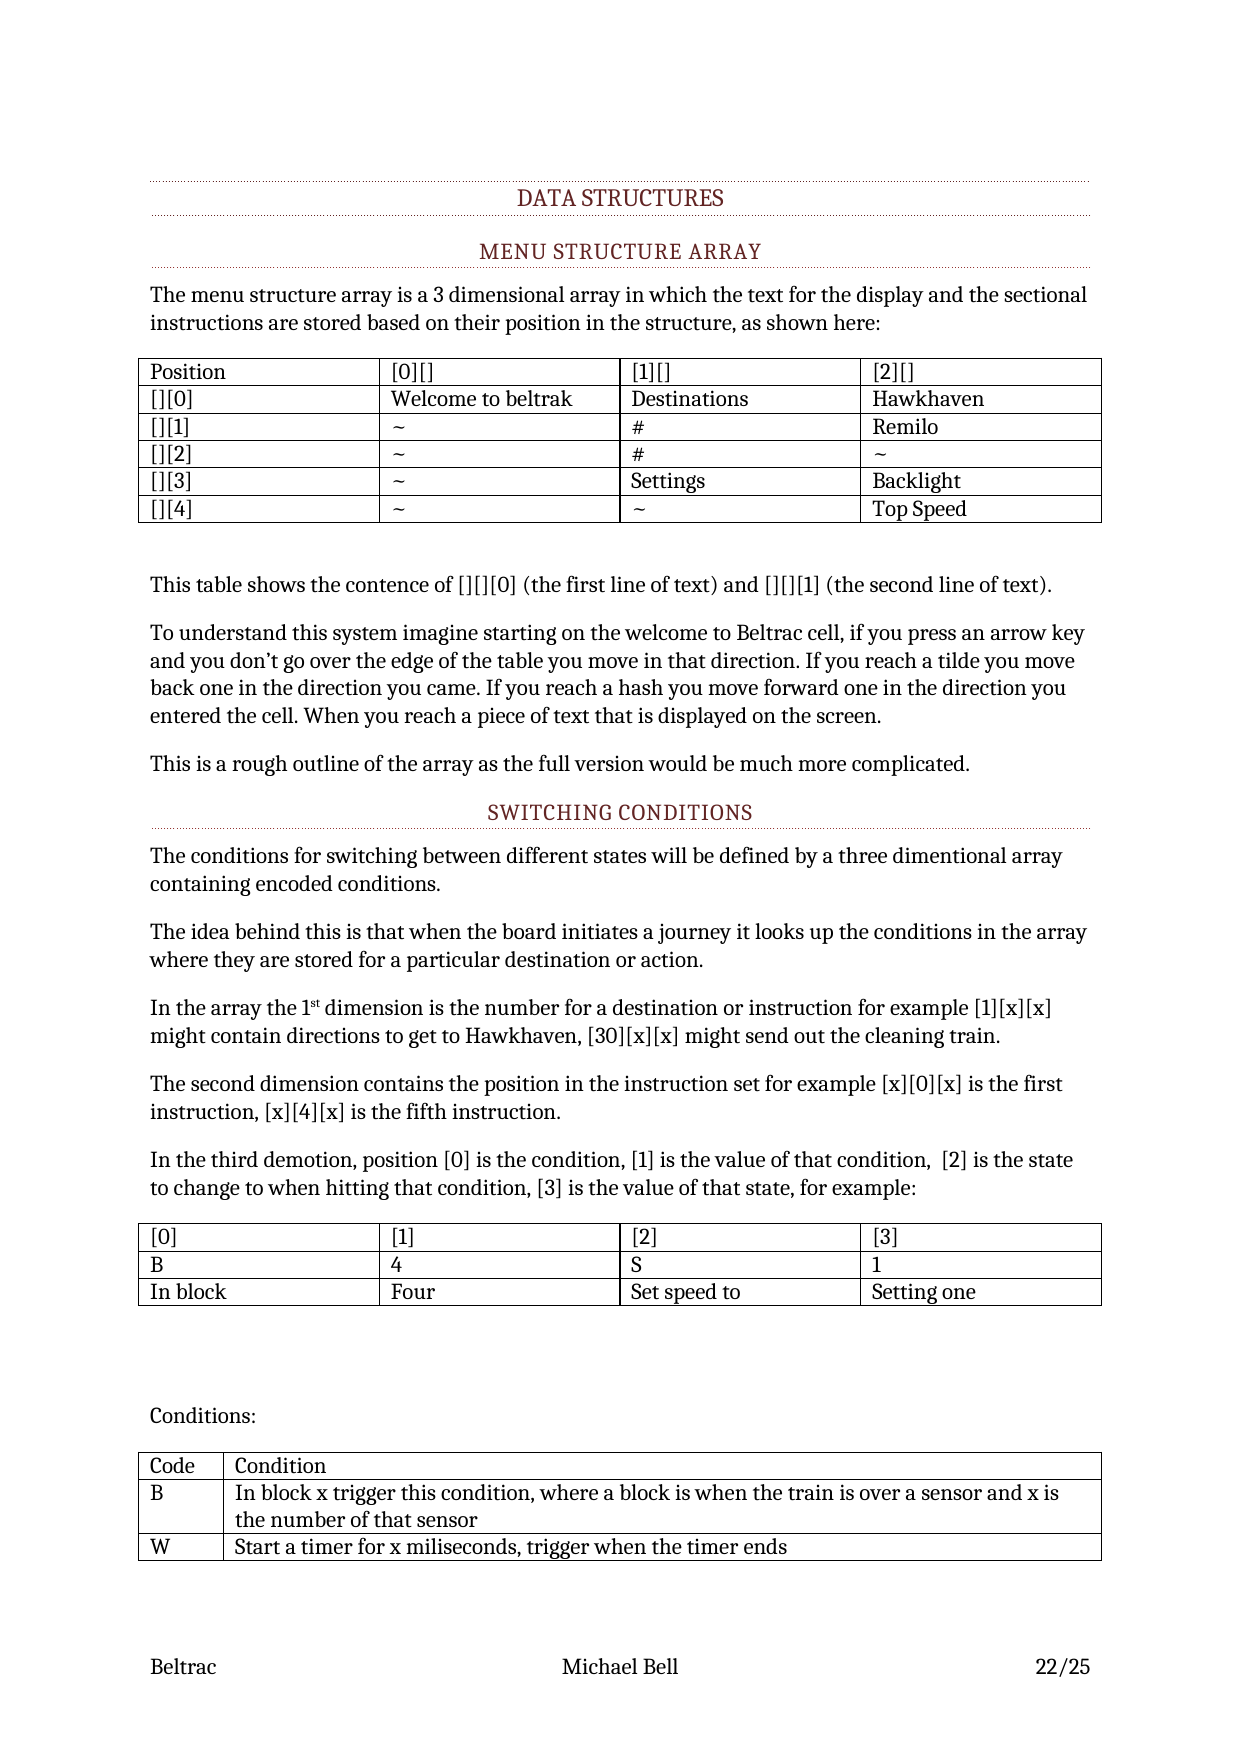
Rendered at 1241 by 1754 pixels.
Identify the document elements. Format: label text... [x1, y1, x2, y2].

table_header [0][] [380, 359, 619, 385]
table_cell Setting one [861, 1279, 1101, 1305]
table_cell Top Speed [861, 496, 1101, 522]
table_header [2] [621, 1224, 860, 1251]
table_header [1][] [621, 359, 860, 385]
table_cell W [139, 1534, 223, 1560]
text The conditions for switching between different states will be defined by a three dimentional array containing encoded conditions. [150, 843, 1090, 897]
table_cell Destinations [621, 386, 860, 412]
table_cell In block [139, 1279, 379, 1305]
table_cell Remilo [861, 414, 1101, 440]
table_cell # [621, 414, 860, 440]
table_cell Set speed to [621, 1279, 860, 1305]
table_cell B [139, 1252, 379, 1278]
text In the array the 1st dimension is the number for a destination or instruction for example [1][x][x] might contain directions to get to Hawkhaven, [30][x][x] might send out the cleaning train. [150, 995, 1090, 1049]
subtitle Switching Conditions [150, 800, 1090, 829]
table_cell Welcome to beltrak [380, 386, 619, 412]
table_header [2][] [861, 359, 1101, 385]
table_cell ~ [380, 468, 619, 495]
table_header Code [139, 1453, 223, 1479]
table_cell ~ [380, 496, 619, 522]
table_header [0] [139, 1224, 379, 1251]
table_cell 4 [380, 1252, 619, 1278]
table_cell In block x trigger this condition, where a block is when the train is over a sensor and x is the number of that sensor [224, 1480, 1101, 1533]
table_cell ~ [621, 496, 860, 522]
table_cell [][0] [139, 386, 379, 412]
table_cell Backlight [861, 468, 1101, 495]
text The menu structure array is a 3 dimensional array in which the text for the display and the sectional instructions are stored based on their position in the structure, as shown here: [150, 282, 1090, 336]
text The second dimension contains the position in the instruction set for example [x][0][x] is the first instruction, [x][4][x] is the fifth instruction. [150, 1071, 1090, 1125]
table_header Position [139, 359, 379, 385]
table_cell Start a timer for x miliseconds, trigger when the timer ends [224, 1534, 1101, 1560]
table_cell B [139, 1480, 223, 1533]
text In the third demotion, position [0] is the condition, [1] is the value of that condition, [2] is the state to change to when hitting that condition, [3] is the value of that state, for example: [150, 1147, 1090, 1201]
table_header [3] [861, 1224, 1101, 1251]
table_cell Settings [621, 468, 860, 495]
text This table shows the contence of [][][0] (the first line of text) and [][][1] (the second line of text). [150, 572, 1090, 598]
table_cell [][2] [139, 441, 379, 467]
table_cell [][1] [139, 414, 379, 440]
table_cell # [621, 441, 860, 467]
table_cell [][3] [139, 468, 379, 495]
text Conditions: [150, 1403, 1090, 1429]
table_cell Hawkhaven [861, 386, 1101, 412]
text To understand this system imagine starting on the welcome to Beltrac cell, if you press an arrow key and you don’t go over the edge of the table you move in that direction. If you reach a tilde you move back one in the direction you came. If you reach a hash you move forward one in the direction you entered the cell. When you reach a piece of text that is displayed on the screen. [150, 620, 1090, 729]
table_cell [][4] [139, 496, 379, 522]
table_cell ~ [861, 441, 1101, 467]
table_cell 1 [861, 1252, 1101, 1278]
table_header Condition [224, 1453, 1101, 1479]
subtitle Menu Structure Array [150, 238, 1090, 268]
table_cell Four [380, 1279, 619, 1305]
table_header [1] [380, 1224, 619, 1251]
text The idea behind this is that when the board initiates a journey it looks up the conditions in the array where they are stored for a particular destination or action. [150, 919, 1090, 973]
subtitle Data Structures [150, 181, 1090, 216]
table_cell ~ [380, 441, 619, 467]
table_cell S [621, 1252, 860, 1278]
text This is a rough outline of the array as the full version would be much more complicated. [150, 751, 1090, 778]
table_cell ~ [380, 414, 619, 440]
